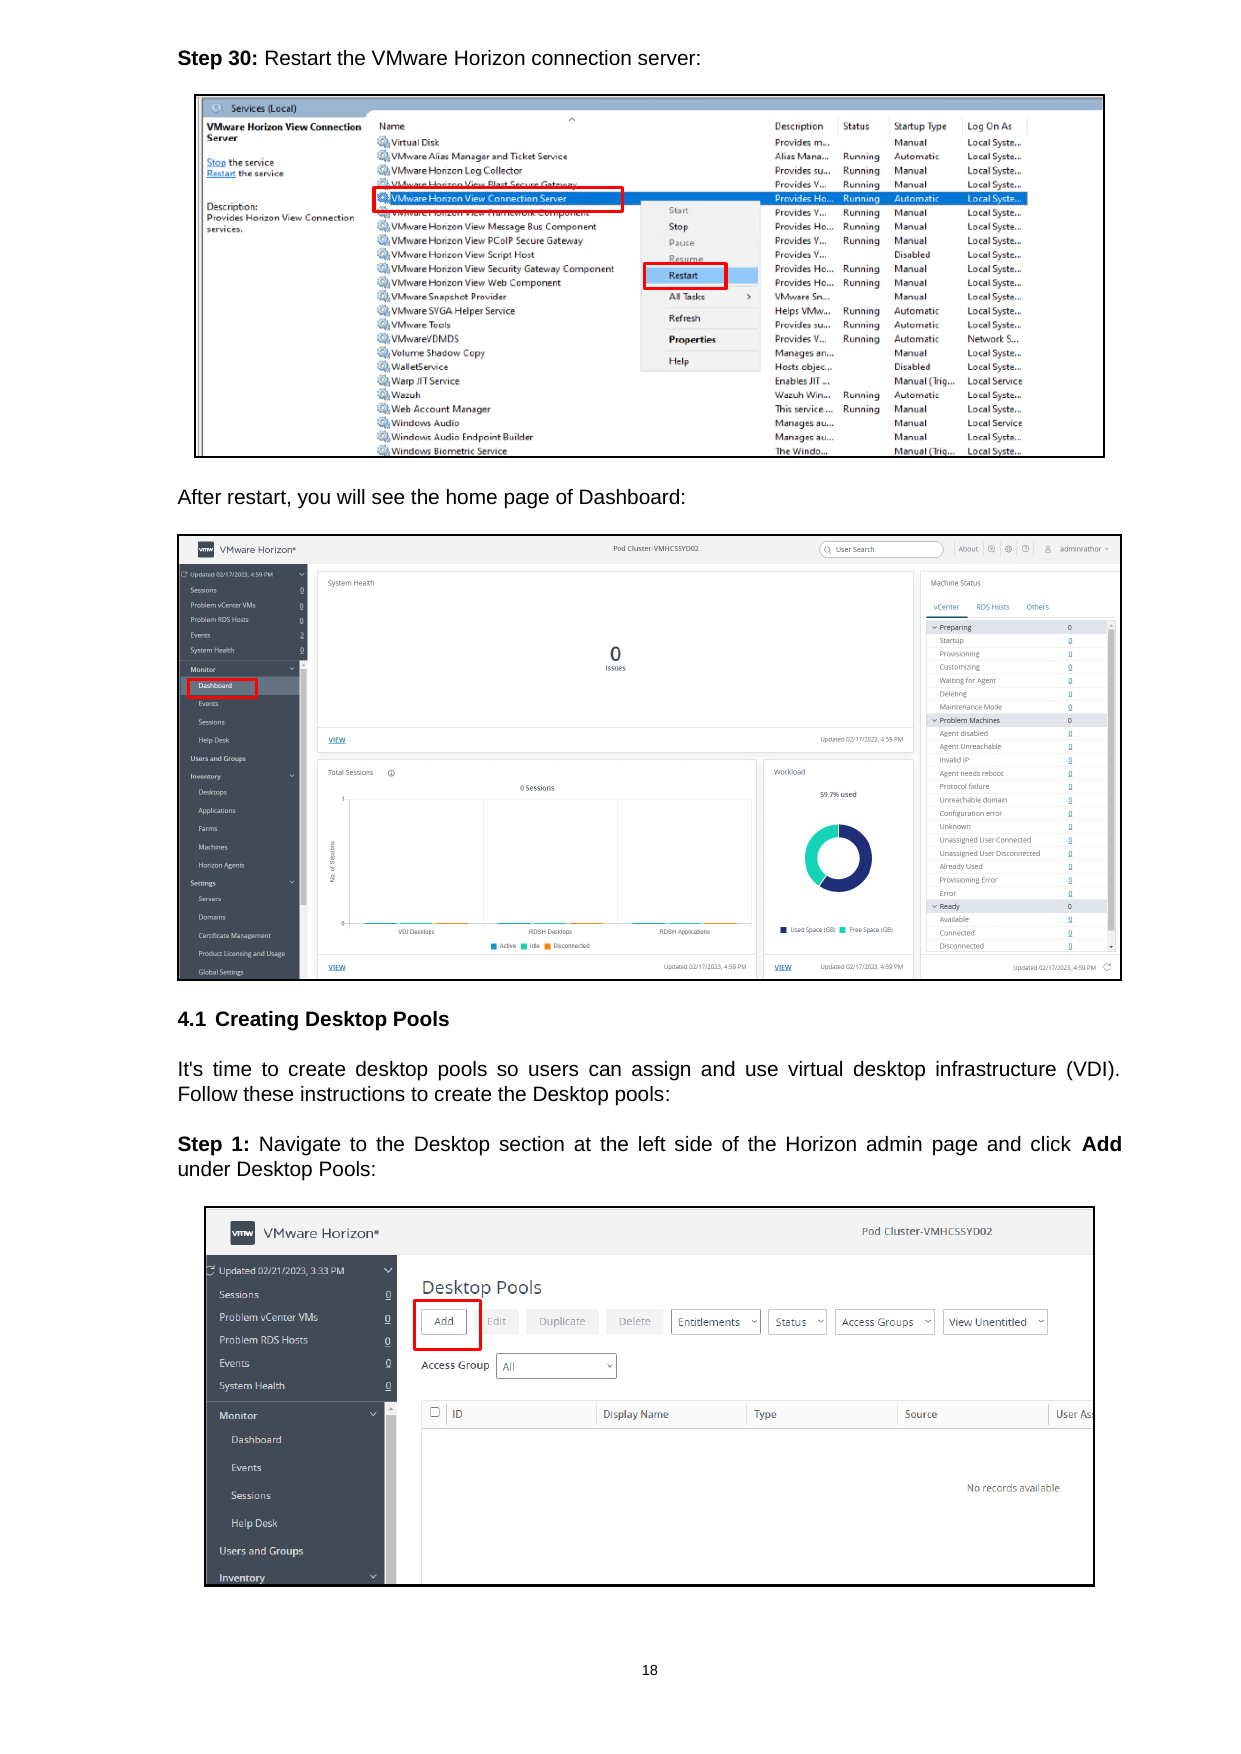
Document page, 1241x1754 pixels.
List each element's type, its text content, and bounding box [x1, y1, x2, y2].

picture [196, 96, 1103, 456]
picture [179, 536, 1120, 979]
text It's time to create desktop pools so users can assign and use virtual desktop infrastructure (VDI). Follow these instructions to create the Desktop pools: [177, 1056, 1122, 1106]
picture [206, 1208, 1093, 1584]
subtitle Creating Desktop Pools [177, 1006, 1122, 1031]
text Step 30: Restart the VMware Horizon connection server: [177, 44, 1122, 69]
text After restart, you will see the home page of Dashboard: [177, 483, 1122, 508]
text Step 1: Navigate to the Desktop section at the left side of the Horizon admin page and click Add under Desktop Pools: [177, 1131, 1122, 1181]
